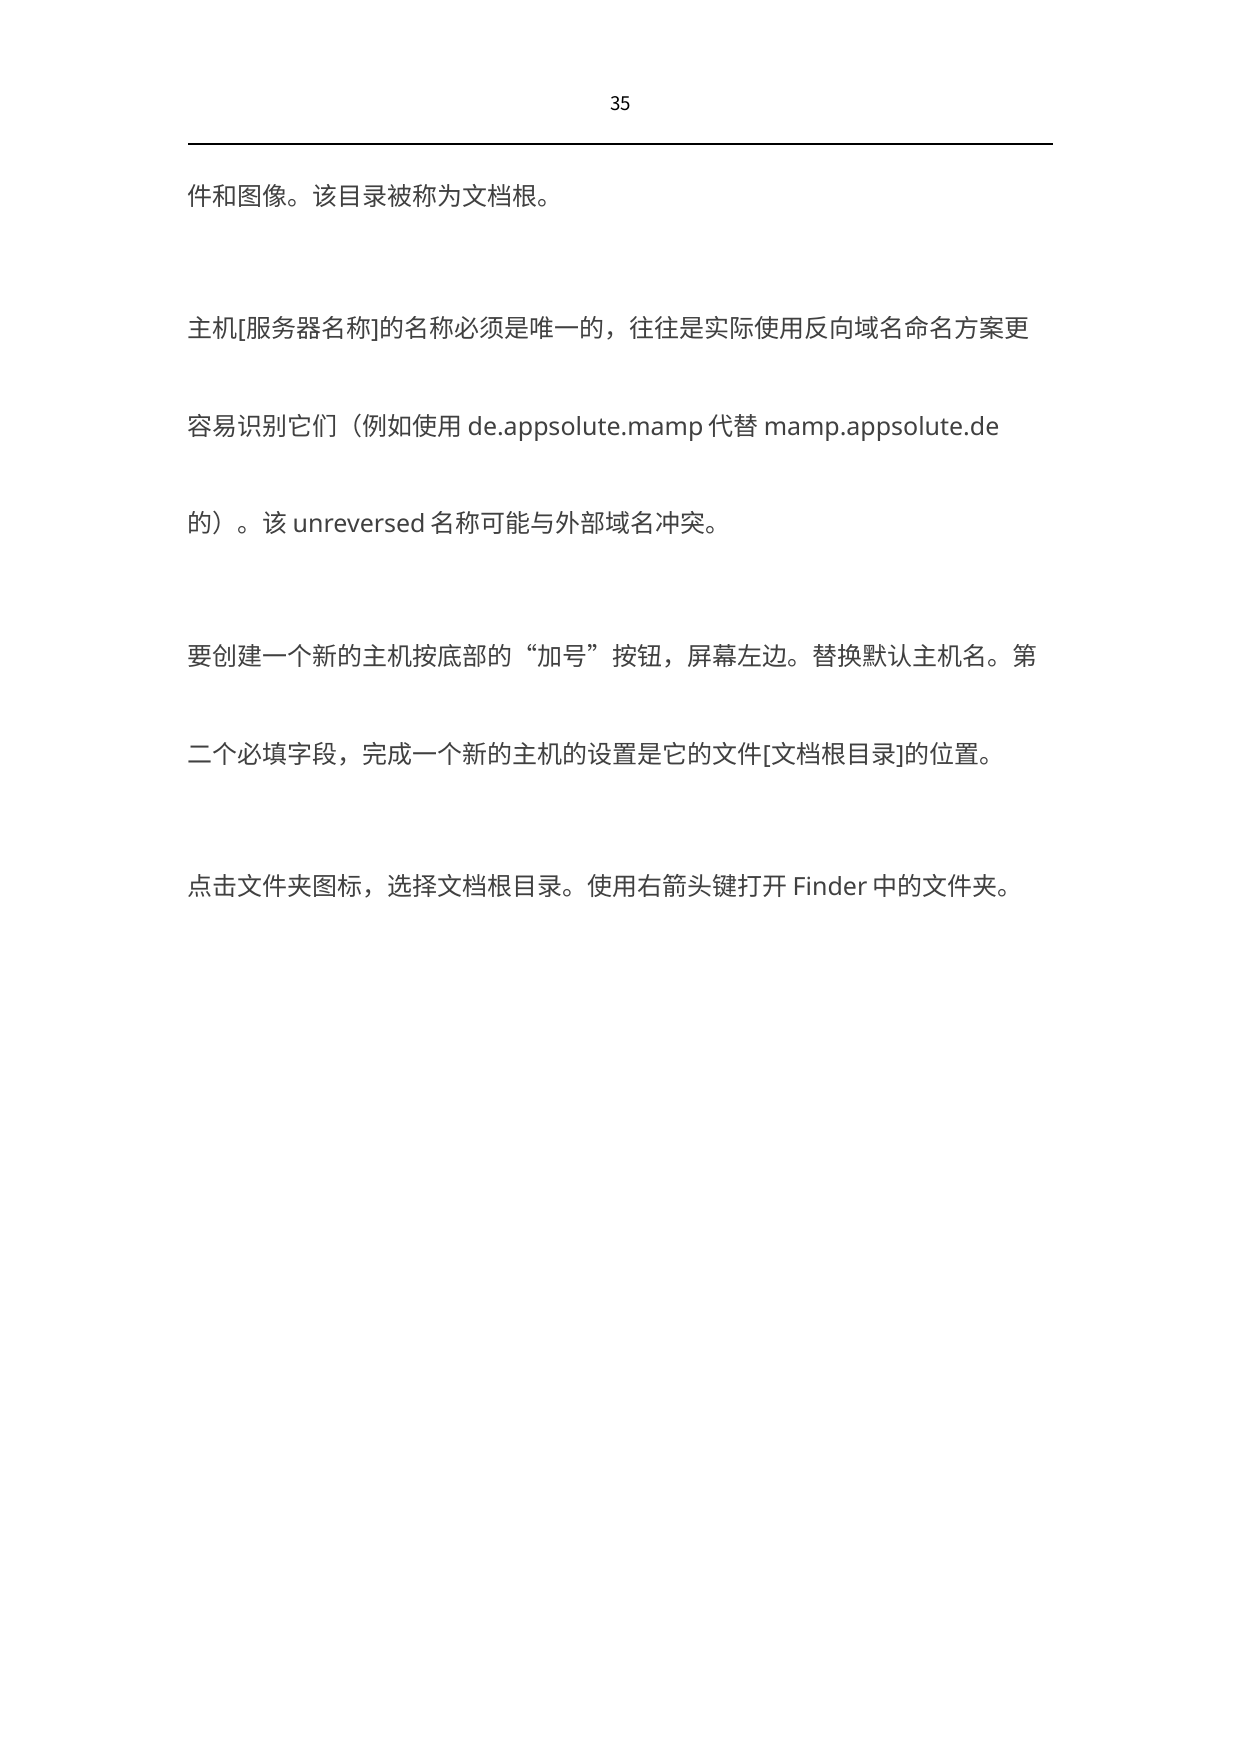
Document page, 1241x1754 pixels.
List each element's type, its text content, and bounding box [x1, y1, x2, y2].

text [187, 162, 1053, 227]
text 要创建一个新的主机按底部的“加号”按钮，屏幕左边。替换默认主机名。第二个必填字段，完成一个新的主机的设置是它的文件[文档根目录]的位置。 [187, 622, 1053, 785]
text 主机[服务器名称]的名称必须是唯一的，往往是实际使用反向域名命名方案更容易识别它们（例如使用de.appsolute.mamp代替mamp.​​appsolute.de的）。该unreversed名称可能与外部域名冲突。 [187, 294, 1053, 554]
text 点击文件夹图标，选择文档根目录。使用右箭头键打开Finder中的文件夹。 [187, 852, 1053, 917]
